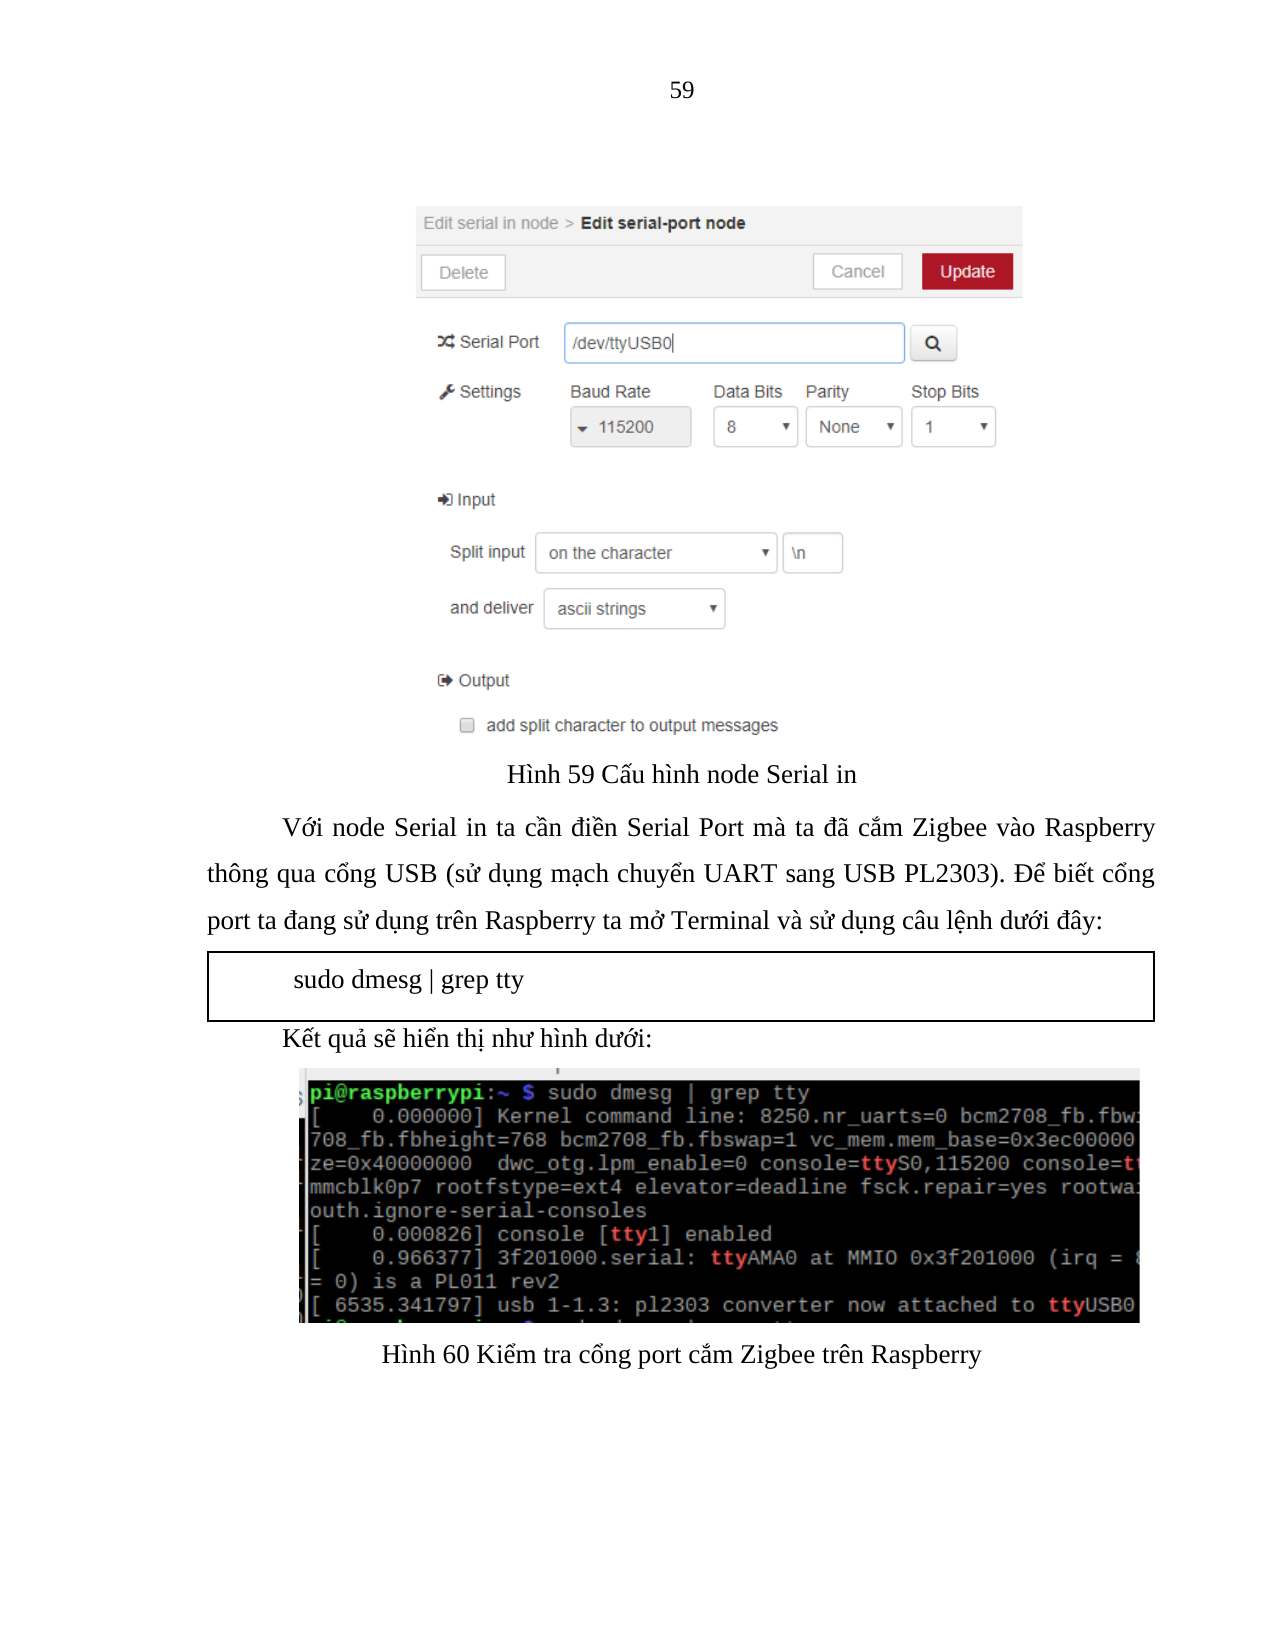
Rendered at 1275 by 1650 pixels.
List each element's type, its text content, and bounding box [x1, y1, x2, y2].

table_header sudo dmesg | grep tty [209, 953, 1153, 1020]
text Kết quả sẽ hiển thị như hình dưới: [207, 1022, 1157, 1053]
picture [415, 206, 1023, 744]
picture [299, 1068, 1140, 1323]
text Với node Serial in ta cần điền Serial Port mà ta đã cắm Zigbee vào Raspberry thông qua cổng USB (sử dụng mạch chuyển UART sang USB PL2303). Để biết cổng port ta đang sử dụng trên Raspberry ta mở Terminal và sử dụng câu lệnh dưới đây: [207, 811, 1157, 935]
